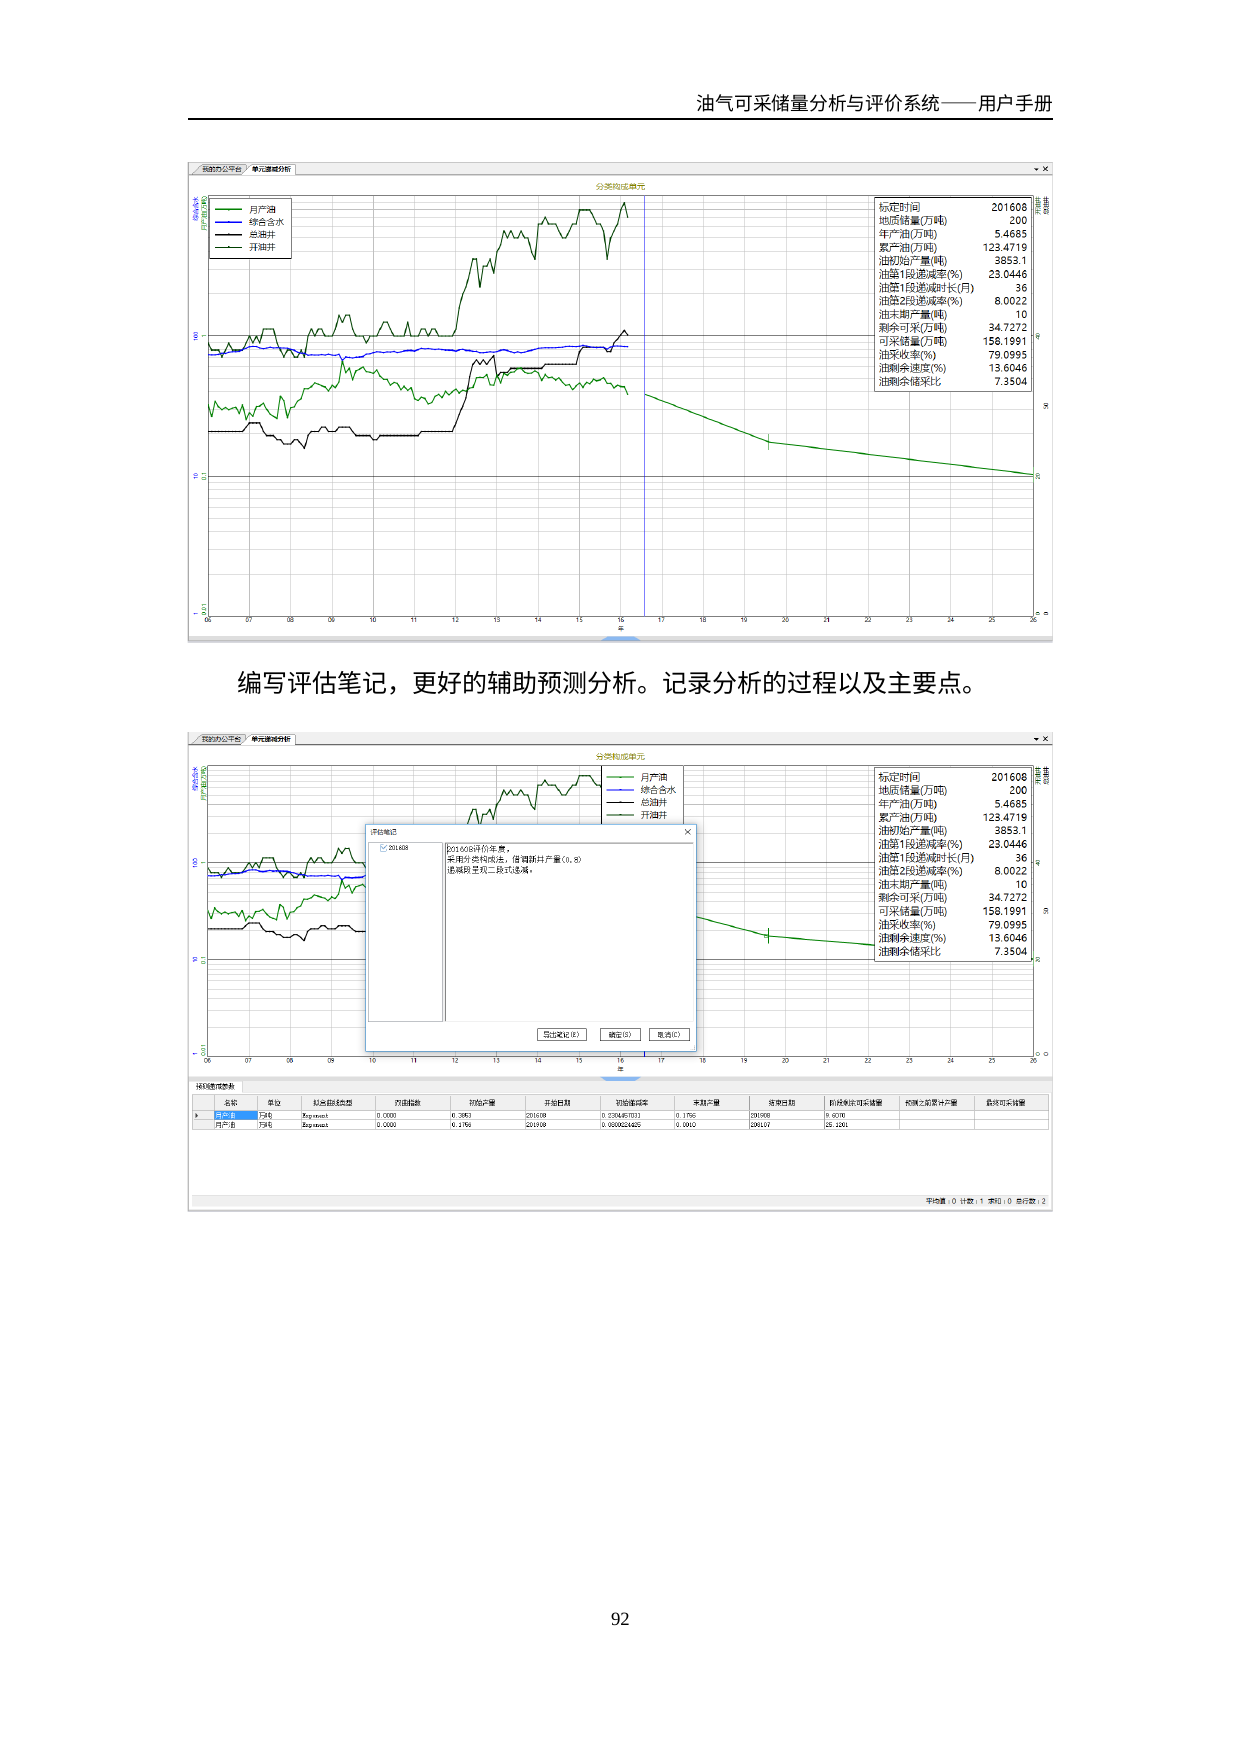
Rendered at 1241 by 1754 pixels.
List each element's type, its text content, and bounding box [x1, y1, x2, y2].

text 编写评估笔记，更好的辅助预测分析。记录分析的过程以及主要点。 [187, 649, 1053, 714]
picture [187, 162, 1053, 643]
picture [187, 732, 1053, 1212]
